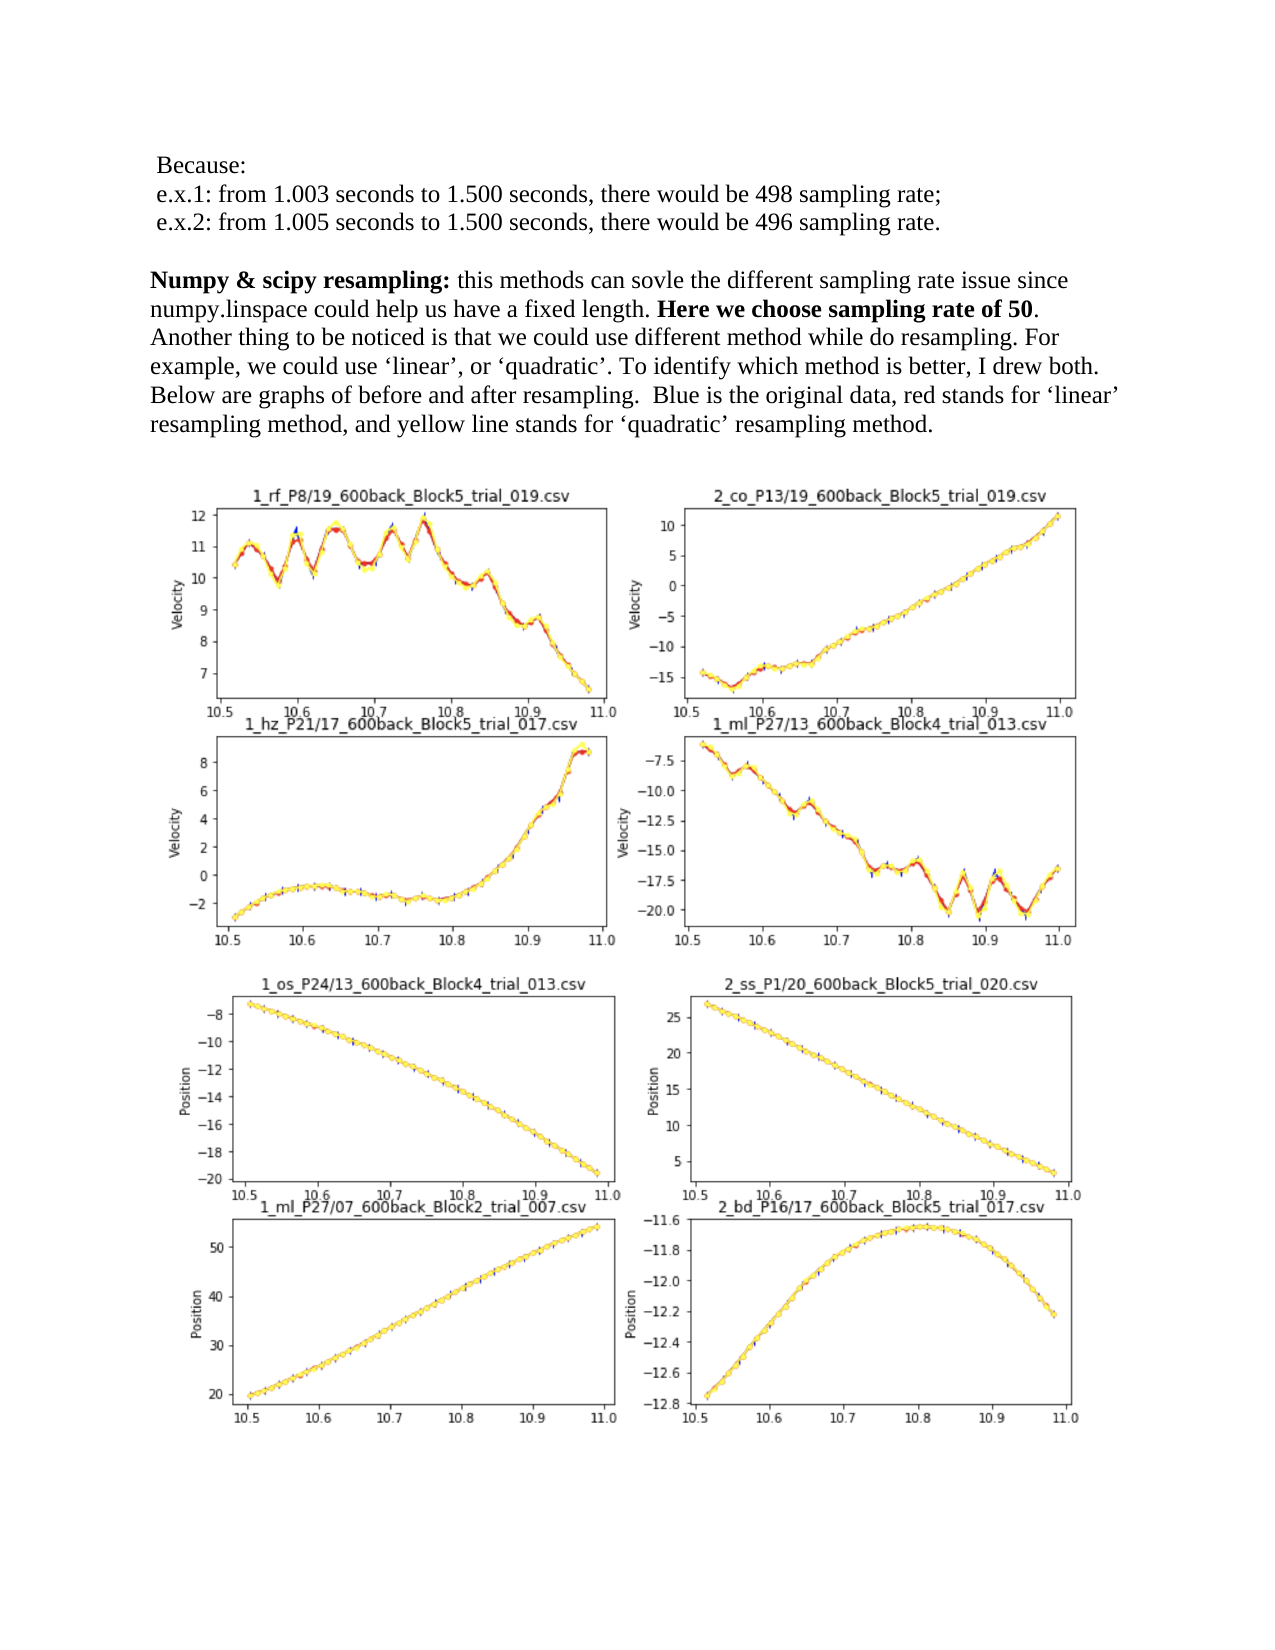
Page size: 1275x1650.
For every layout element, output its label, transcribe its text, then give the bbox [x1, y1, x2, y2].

text e.x.1: from 1.003 seconds to 1.500 seconds, there would be 498 sampling rate; [150, 179, 1125, 207]
text Because: [150, 150, 1125, 179]
picture [150, 466, 1125, 1430]
text Numpy & scipy resampling: this methods can sovle the different sampling rate issue since numpy.linspace could help us have a fixed length. Here we choose sampling rate of 50. Another thing to be noticed is that we could use different method while do resampling. For example, we could use ‘linear’, or ‘quadratic’. To identify which method is better, I drew both. Below are graphs of before and after resampling. Blue is the original data, red stands for ‘linear’ resampling method, and yellow line stands for ‘quadratic’ resampling method. [150, 265, 1125, 437]
text e.x.2: from 1.005 seconds to 1.500 seconds, there would be 496 sampling rate. [150, 207, 1125, 236]
